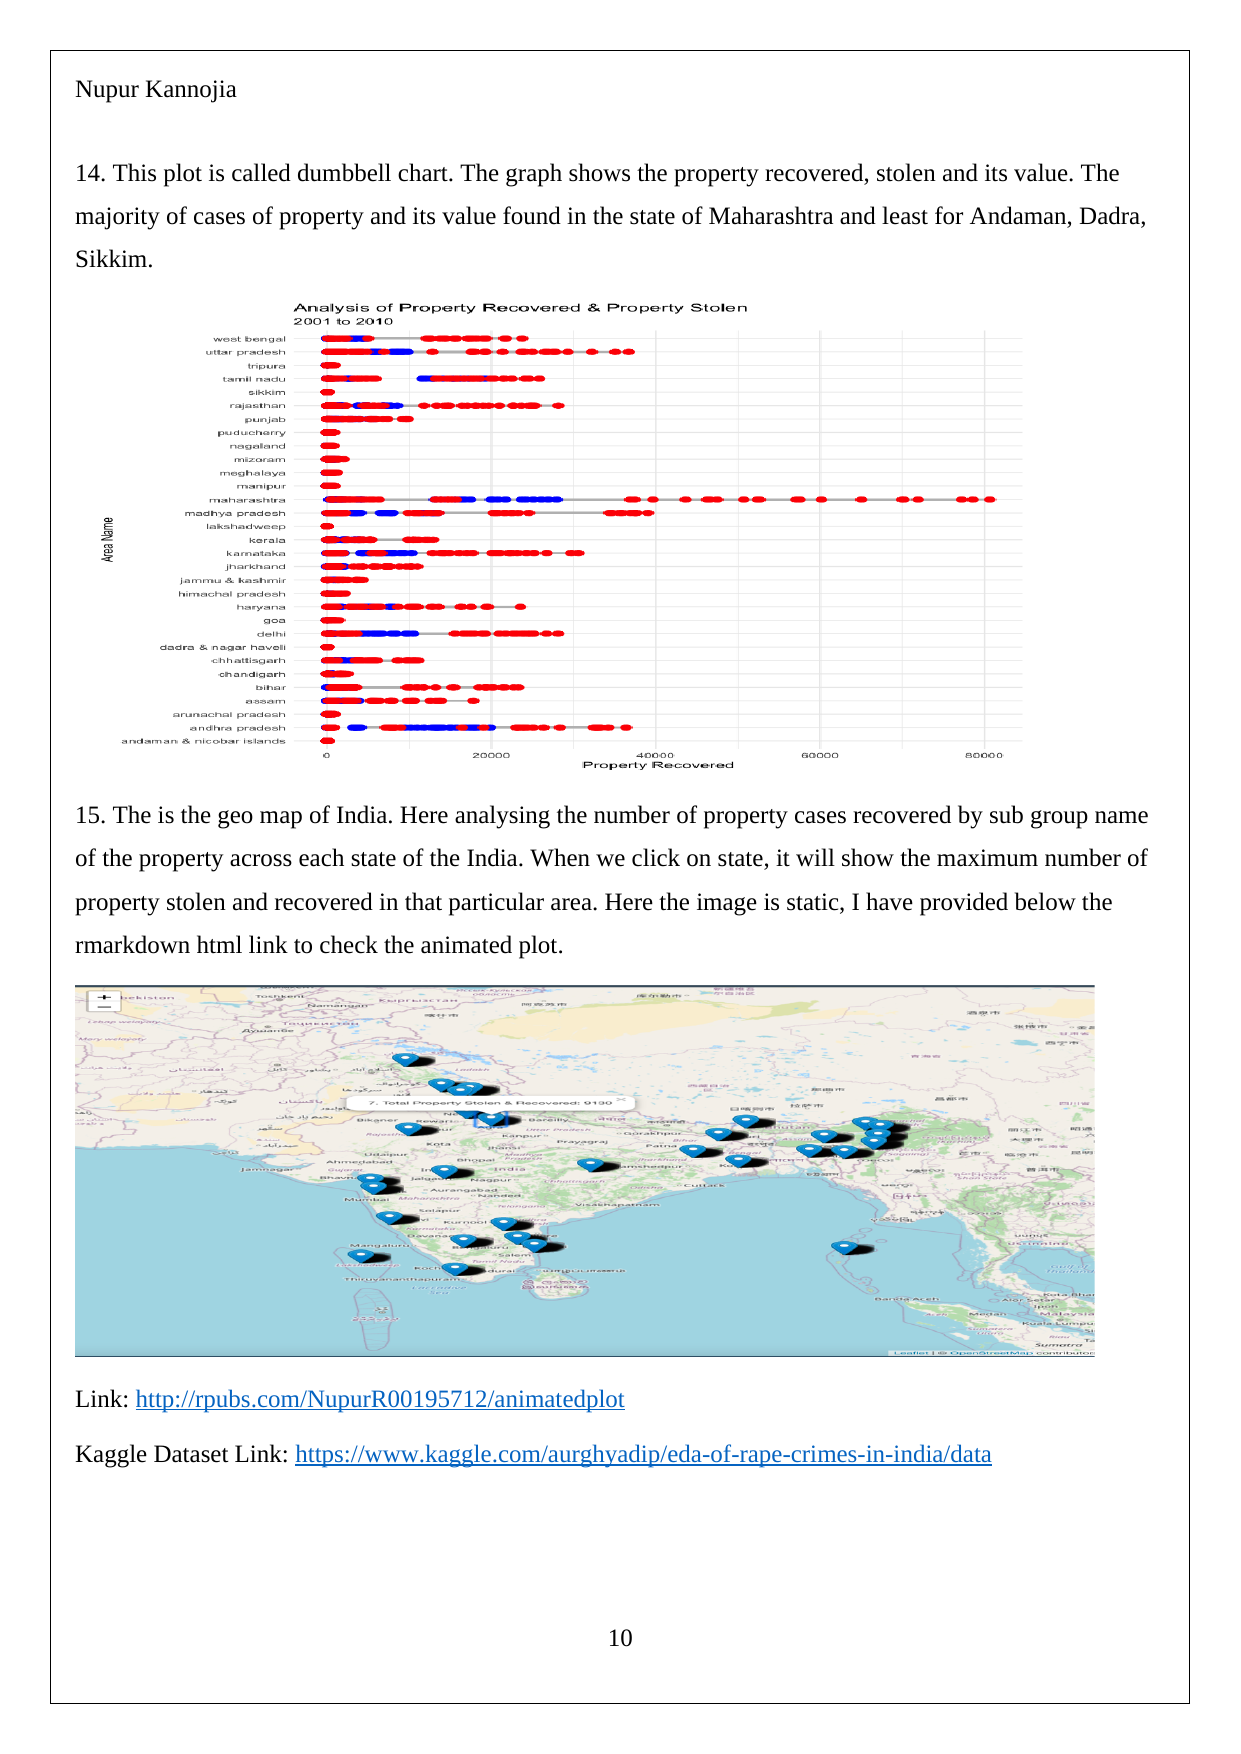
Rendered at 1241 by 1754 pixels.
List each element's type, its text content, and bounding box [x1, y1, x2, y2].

text 14. This plot is called dumbbell chart. The graph shows the property recovered, stolen and its value. The majority of cases of property and its value found in the state of Maharashtra and least for Andaman, Dadra, Sikkim. [75, 158, 1165, 273]
text Link: http://rpubs.com/NupurR00195712/animatedplot [75, 1384, 1165, 1412]
picture [75, 985, 1095, 1357]
text 15. The is the geo map of India. Here analysing the number of property cases recovered by sub group name of the property across each state of the India. When we click on state, it will show the maximum number of property stolen and recovered in that particular area. Here the image is static, I have provided below the rmarkdown html link to check the animated plot. [75, 800, 1165, 958]
picture [93, 300, 1032, 774]
text Kaggle Dataset Link: https://www.kaggle.com/aurghyadip/eda-of-rape-crimes-in-india/data [75, 1439, 1165, 1468]
